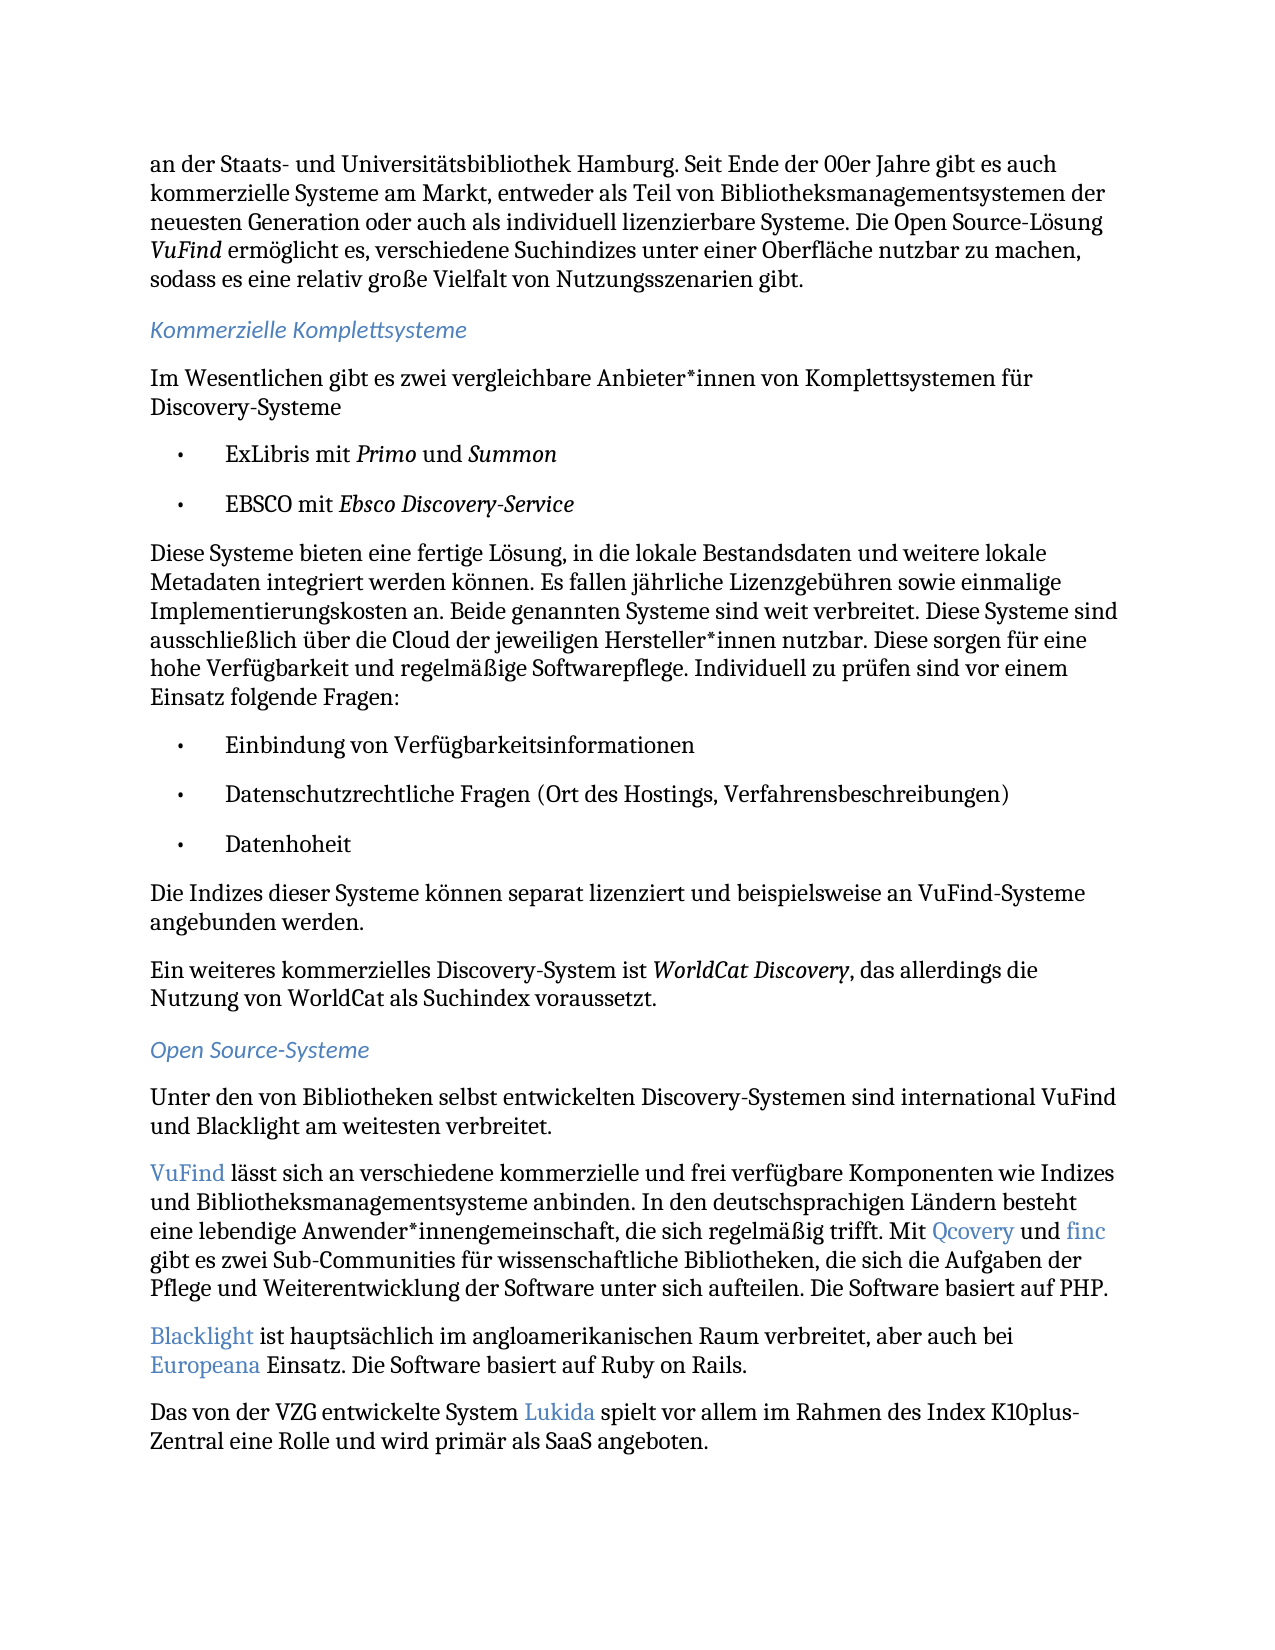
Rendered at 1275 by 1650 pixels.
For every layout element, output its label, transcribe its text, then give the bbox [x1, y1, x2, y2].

list EBSCO mit Ebsco Discovery-Service [175, 490, 1125, 518]
text Diese Systeme bieten eine fertige Lösung, in die lokale Bestandsdaten und weitere lokale Metadaten integriert werden können. Es fallen jährliche Lizenzgebühren sowie einmalige Implementierungskosten an. Beide genannten Systeme sind weit verbreitet. Diese Systeme sind ausschließlich über die Cloud der jeweiligen Hersteller*innen nutzbar. Diese sorgen für eine hohe Verfügbarkeit und regelmäßige Softwarepflege. Individuell zu prüfen sind vor einem Einsatz folgende Fragen: [150, 539, 1125, 712]
text Im Wesentlichen gibt es zwei vergleichbare Anbieter*innen von Komplettsystemen für Discovery-Systeme [150, 364, 1125, 421]
text Die Indizes dieser Systeme können separat lizenziert und beispielsweise an VuFind-Systeme angebunden werden. [150, 879, 1125, 937]
text VuFind lässt sich an verschiedene kommerzielle und frei verfügbare Komponenten wie Indizes und Bibliotheksmanagementsysteme anbinden. In den deutschsprachigen Ländern besteht eine lebendige Anwender*innengemeinschaft, die sich regelmäßig trifft. Mit Qcovery und finc gibt es zwei Sub-Communities für wissenschaftliche Bibliotheken, die sich die Aufgaben der Pflege und Weiterentwicklung der Software unter sich aufteilen. Die Software basiert auf PHP. [150, 1159, 1125, 1303]
list Einbindung von Verfügbarkeitsinformationen [175, 731, 1125, 759]
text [150, 150, 1125, 294]
text Blacklight ist hauptsächlich im angloamerikanischen Raum verbreitet, aber auch bei Europeana Einsatz. Die Software basiert auf Ruby on Rails. [150, 1322, 1125, 1379]
list Datenhoheit [175, 830, 1125, 858]
subtitle Open Source-Systeme [150, 1034, 1125, 1064]
subtitle Kommerzielle Komplettsysteme [150, 314, 1125, 345]
list ExLibris mit Primo und Summon [175, 440, 1125, 469]
text Ein weiteres kommerzielles Discovery-System ist WorldCat Discovery, das allerdings die Nutzung von WorldCat als Suchindex voraussetzt. [150, 956, 1125, 1013]
list Datenschutzrechtliche Fragen (Ort des Hostings, Verfahrensbeschreibungen) [175, 780, 1125, 809]
text Das von der VZG entwickelte System Lukida spielt vor allem im Rahmen des Index K10plus-Zentral eine Rolle und wird primär als SaaS angeboten. [150, 1398, 1125, 1456]
text Unter den von Bibliotheken selbst entwickelten Discovery-Systemen sind international VuFind und Blacklight am weitesten verbreitet. [150, 1083, 1125, 1141]
